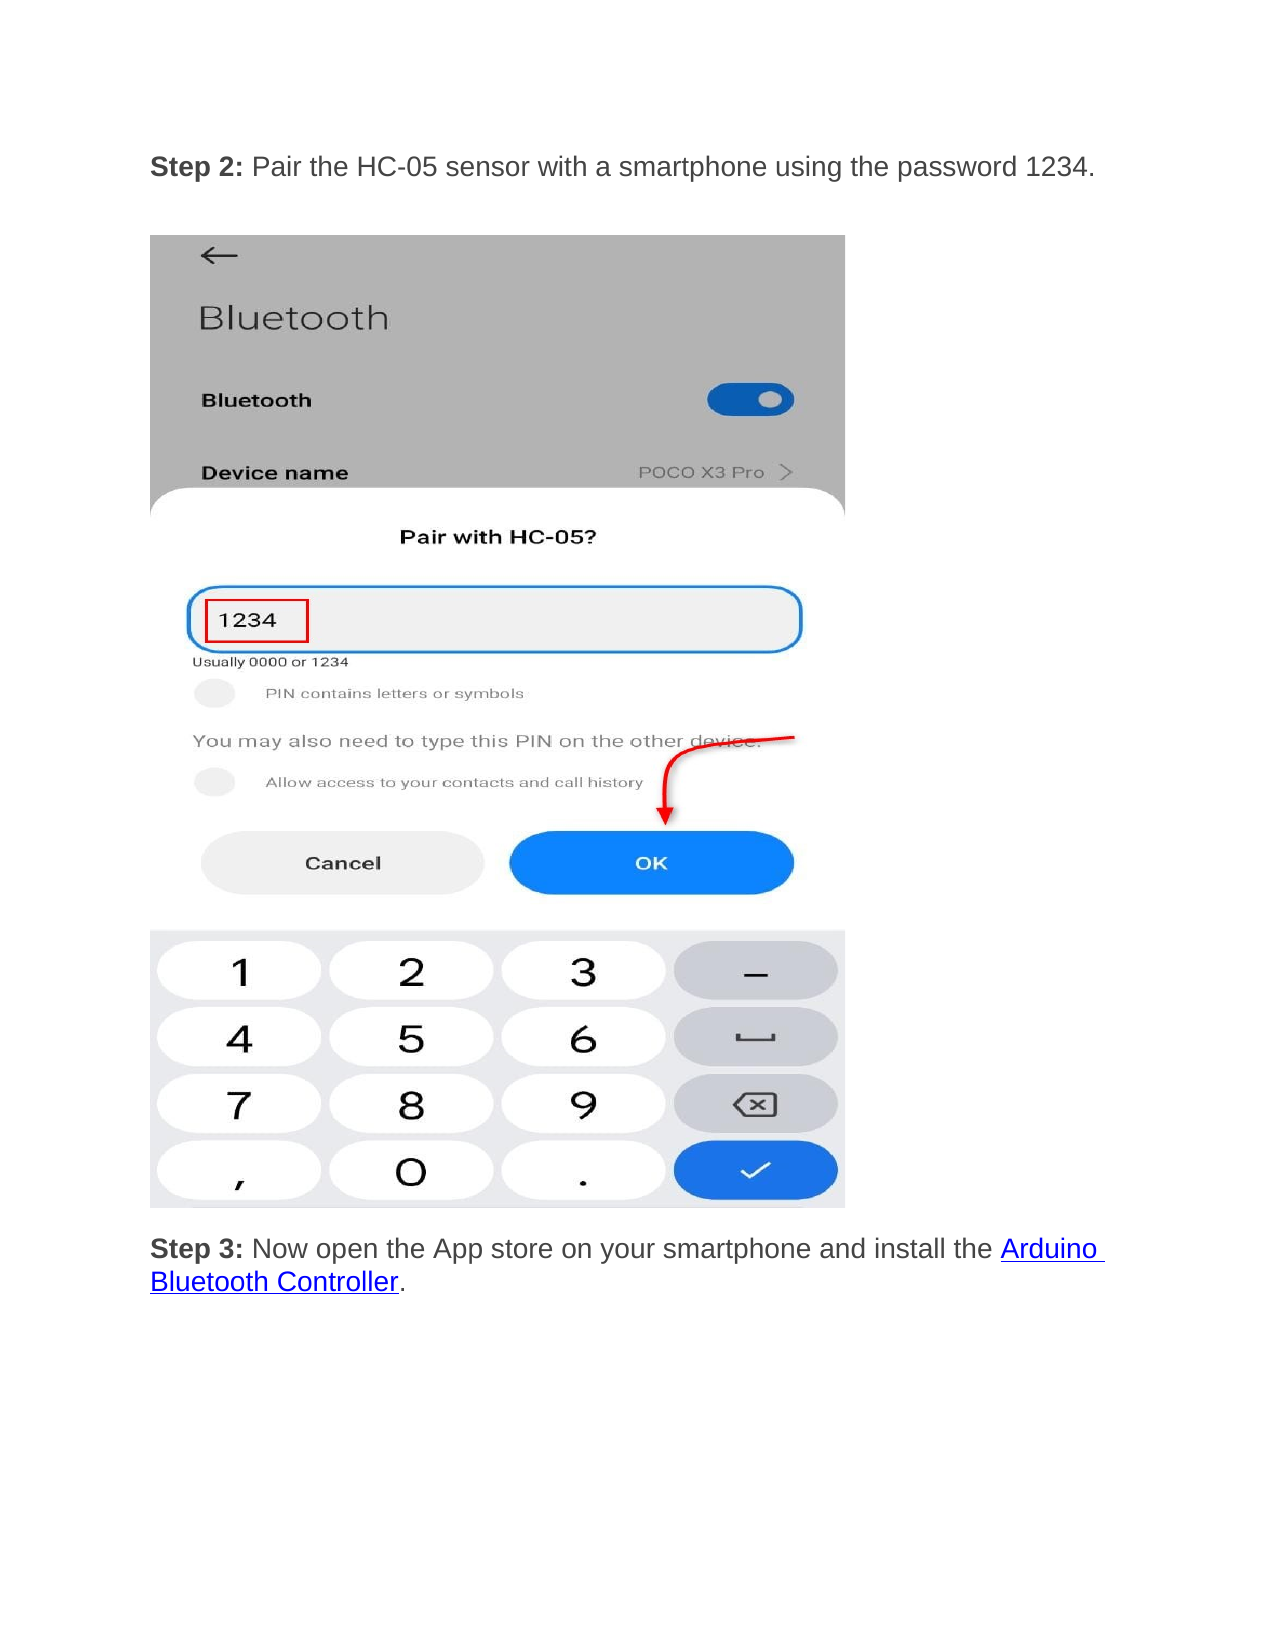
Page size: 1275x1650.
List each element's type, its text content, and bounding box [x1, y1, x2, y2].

picture [150, 235, 846, 1208]
text Step 2: Pair the HC-05 sensor with a smartphone using the password 1234. [150, 150, 1125, 182]
text Step 3: Now open the App store on your smartphone and install the Arduino Bluetooth Controller. [150, 1232, 1125, 1297]
